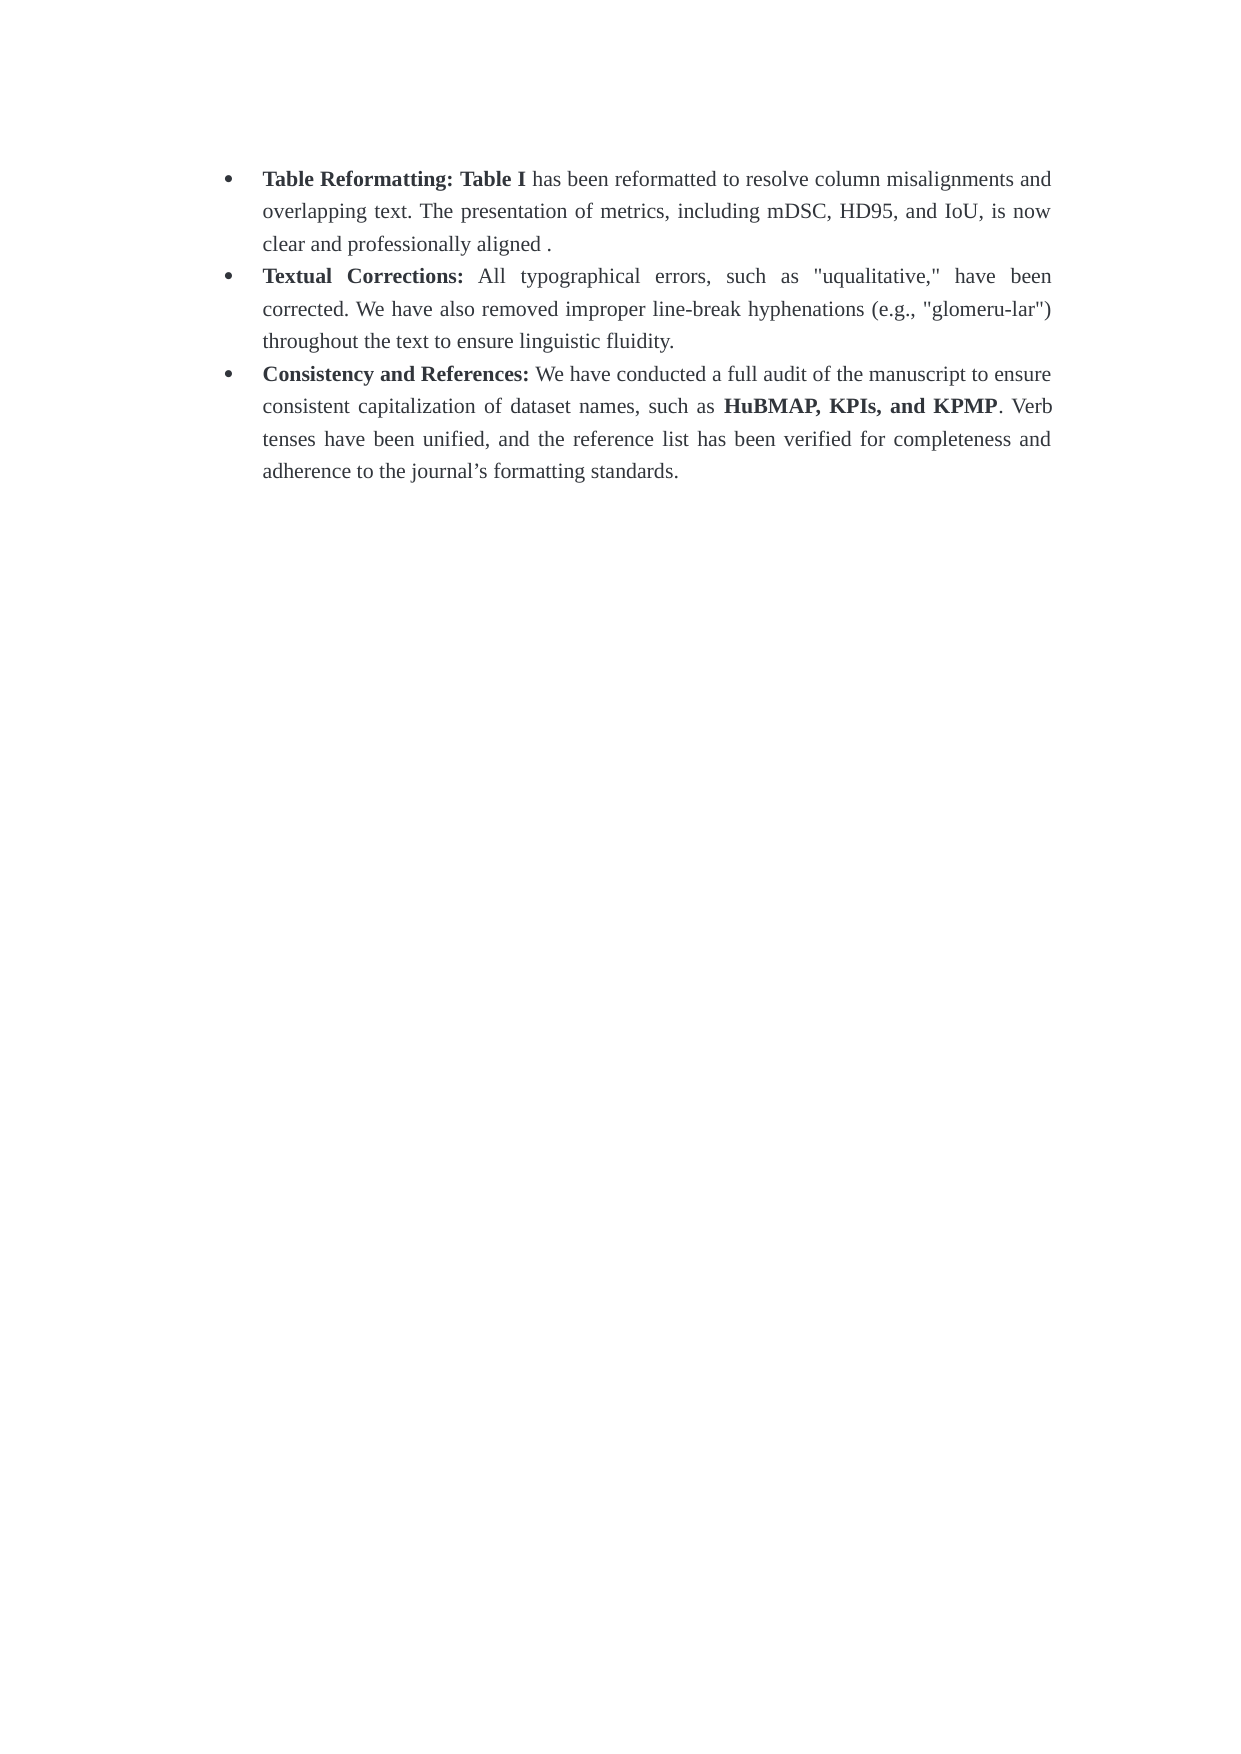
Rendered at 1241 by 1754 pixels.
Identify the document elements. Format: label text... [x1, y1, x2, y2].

list Table Reformatting: Table I has been reformatted to resolve column misalignments and overlapping text. The presentation of metrics, including mDSC, HD95, and IoU, is now clear and professionally aligned . [225, 162, 1053, 259]
list Consistency and References: We have conducted a full audit of the manuscript to ensure consistent capitalization of dataset names, such as HuBMAP, KPIs, and KPMP. Verb tenses have been unified, and the reference list has been verified for completeness and adherence to the journal’s formatting standards. [225, 357, 1053, 487]
list Textual Corrections: All typographical errors, such as "uqualitative," have been corrected. We have also removed improper line-break hyphenations (e.g., "glomeru-lar") throughout the text to ensure linguistic fluidity. [225, 259, 1053, 357]
